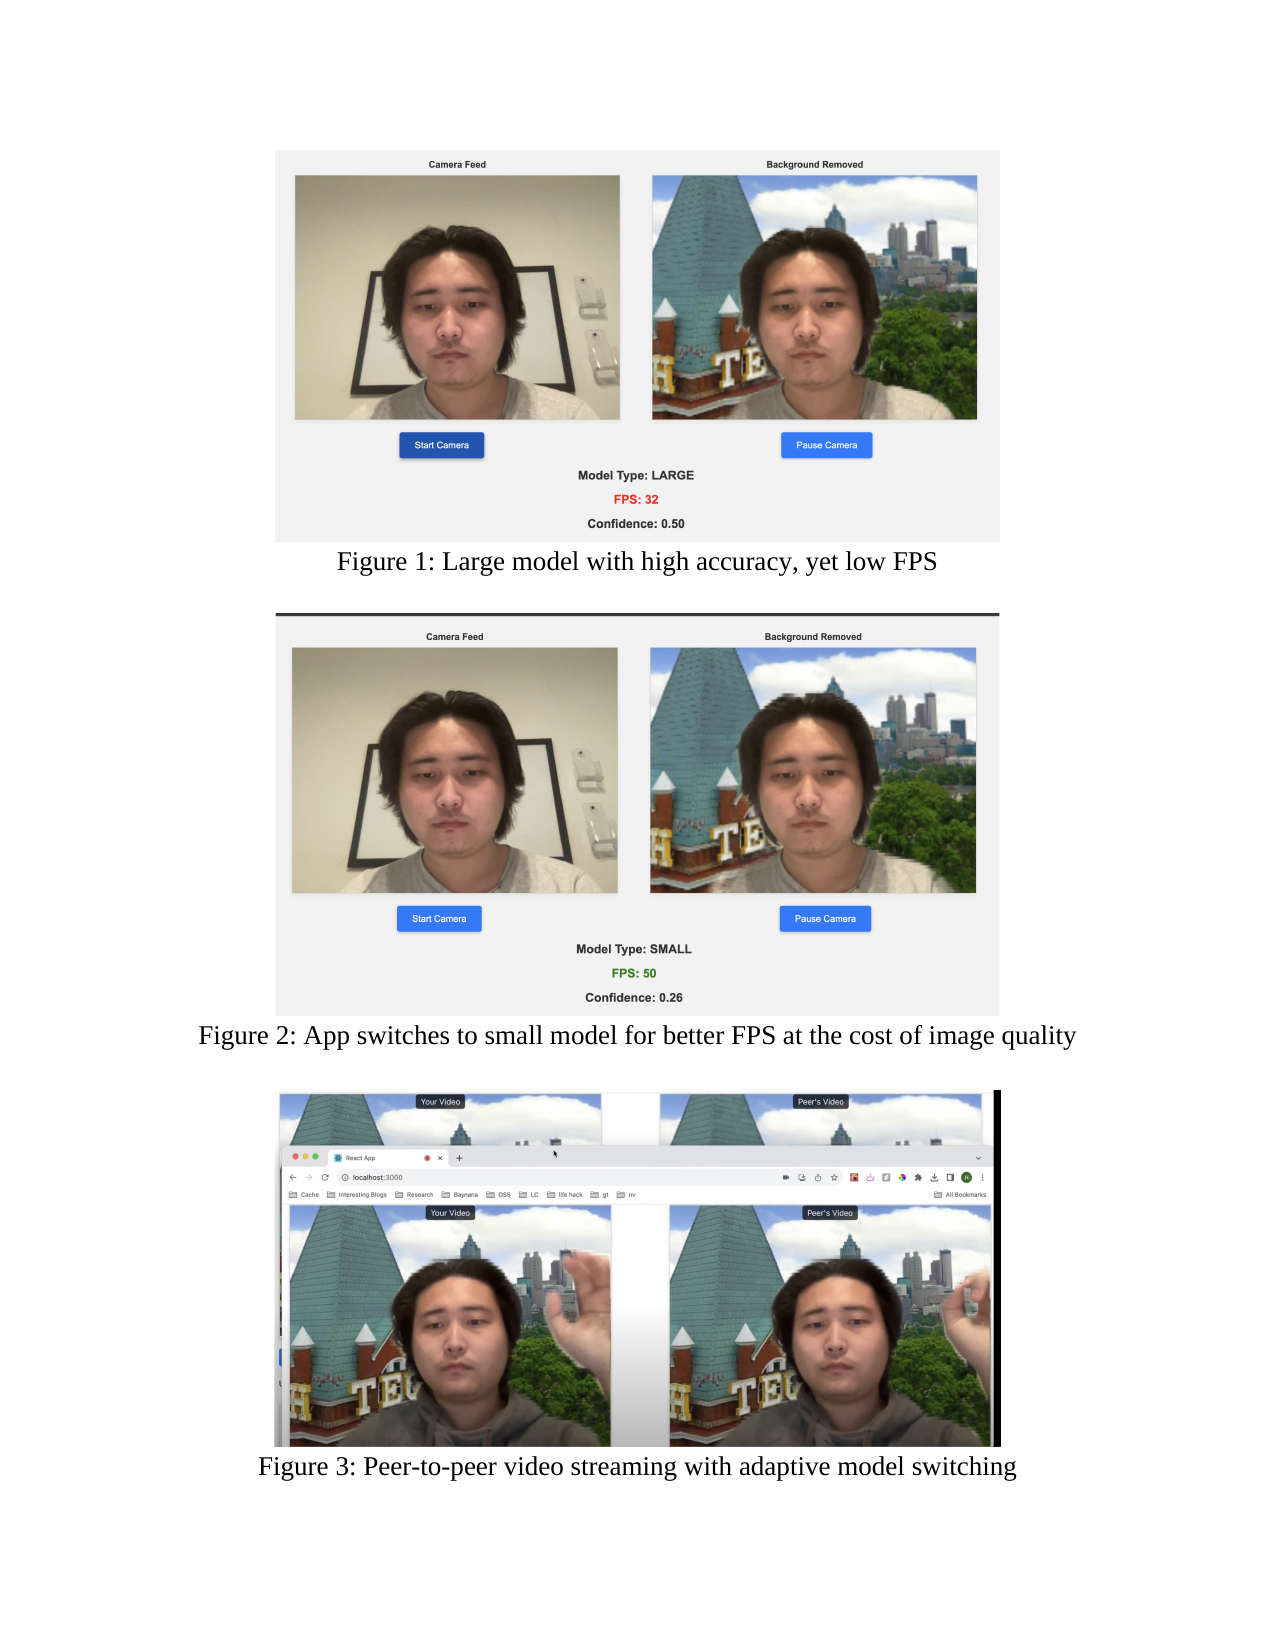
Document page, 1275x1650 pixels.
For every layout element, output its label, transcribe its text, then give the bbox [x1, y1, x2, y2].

text Figure 1: Large model with high accuracy, yet low FPS [150, 545, 1125, 576]
picture [274, 1090, 1001, 1447]
text Figure 3: Peer-to-peer video streaming with adaptive model switching [150, 1450, 1125, 1481]
text Figure 2: App switches to small model for better FPS at the cost of image quality [150, 1019, 1125, 1050]
picture [275, 150, 1001, 542]
picture [275, 613, 1000, 1016]
